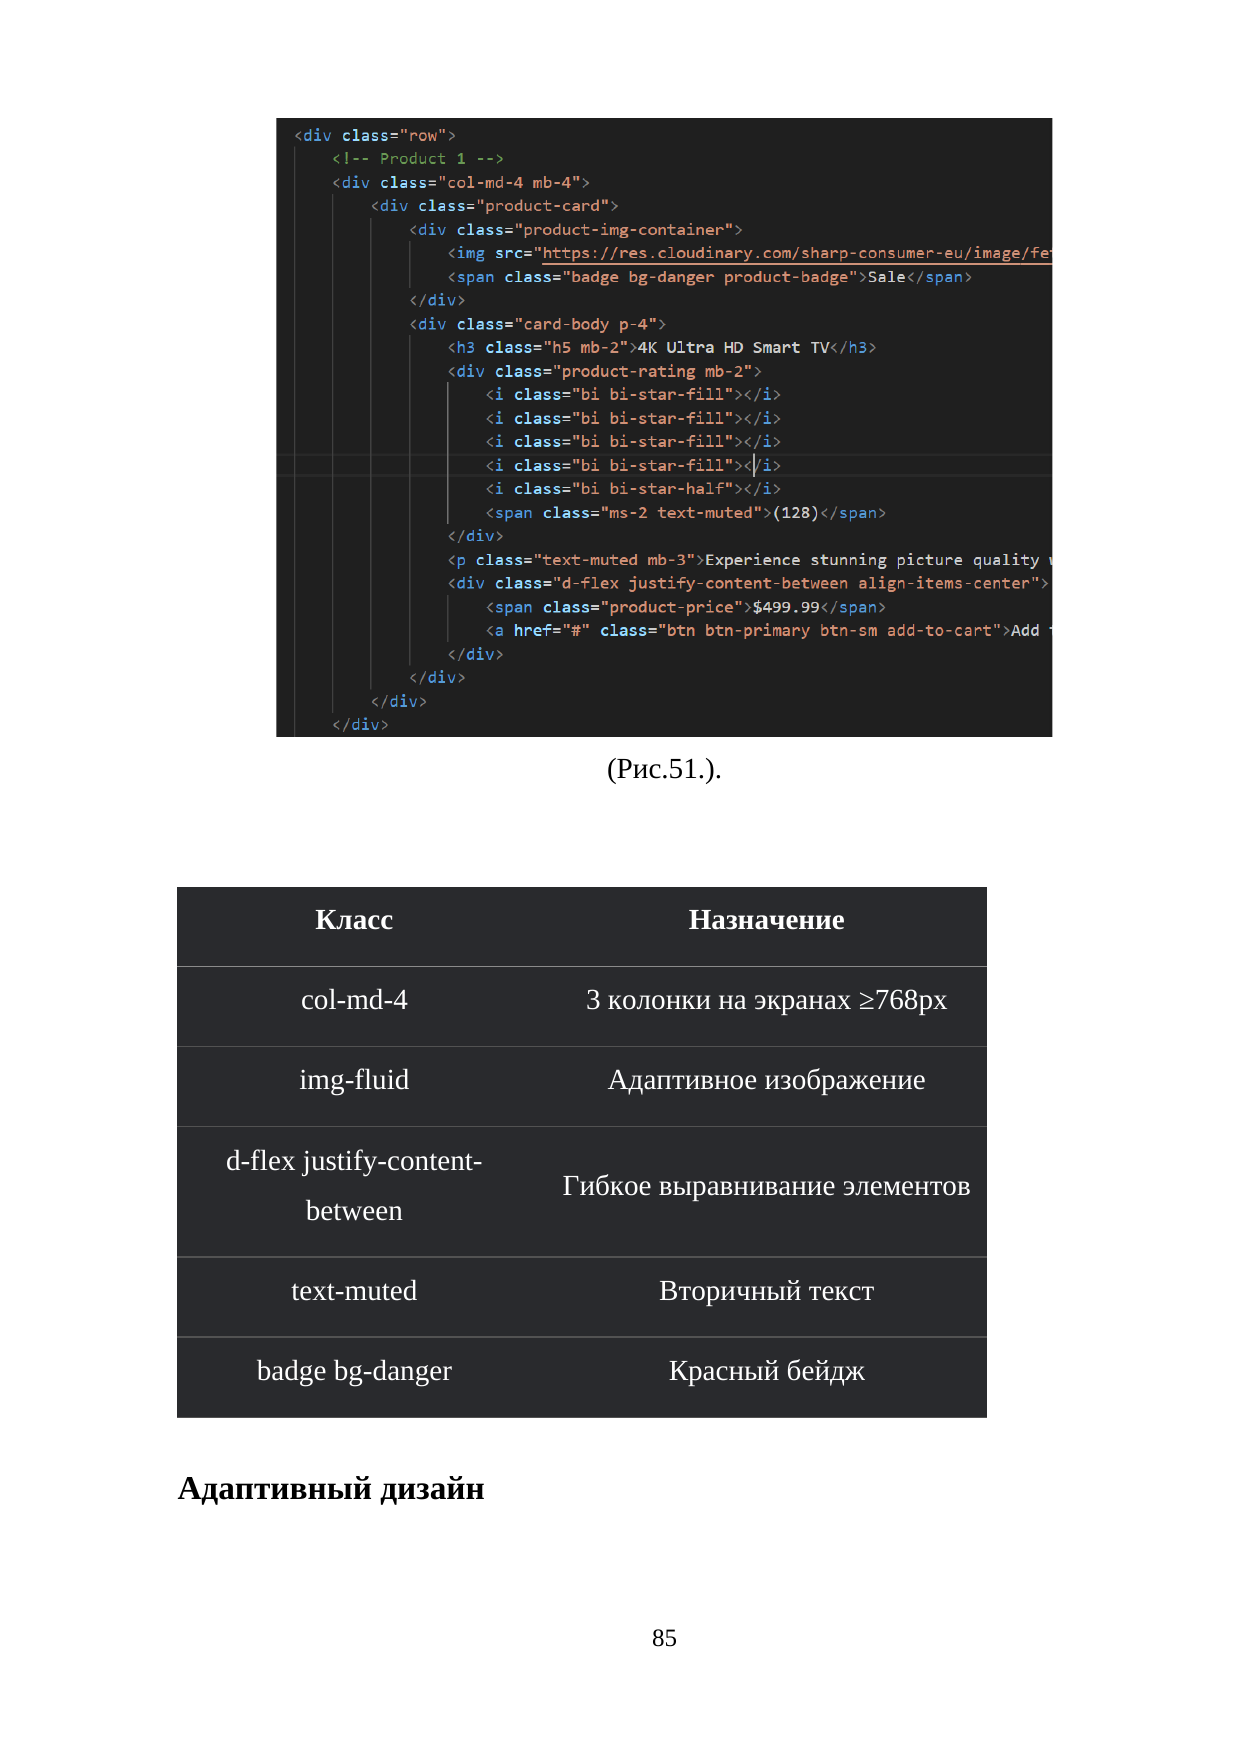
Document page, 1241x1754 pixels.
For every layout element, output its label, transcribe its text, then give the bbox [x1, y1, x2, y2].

text (Рис.51.). [177, 751, 1152, 785]
table_header Класс [177, 887, 547, 966]
table_cell text-muted [177, 1258, 547, 1336]
picture [276, 118, 1053, 737]
table_cell Адаптивное изображение [547, 1047, 987, 1126]
table_cell Вторичный текст [547, 1258, 987, 1336]
table_header Назначение [547, 887, 987, 966]
table_cell badge bg-danger [177, 1338, 547, 1417]
table_cell Красный бейдж [547, 1338, 987, 1417]
text Aдаптивный дизайн [177, 1468, 1152, 1506]
table_cell Гибкое выравнивание элементов [547, 1127, 987, 1256]
table_cell 3 колонки на экранах ≥768px [547, 967, 987, 1046]
table_cell col-md-4 [177, 967, 547, 1046]
table_cell d-flex justify-content-between [177, 1127, 547, 1256]
table_cell img-fluid [177, 1047, 547, 1126]
